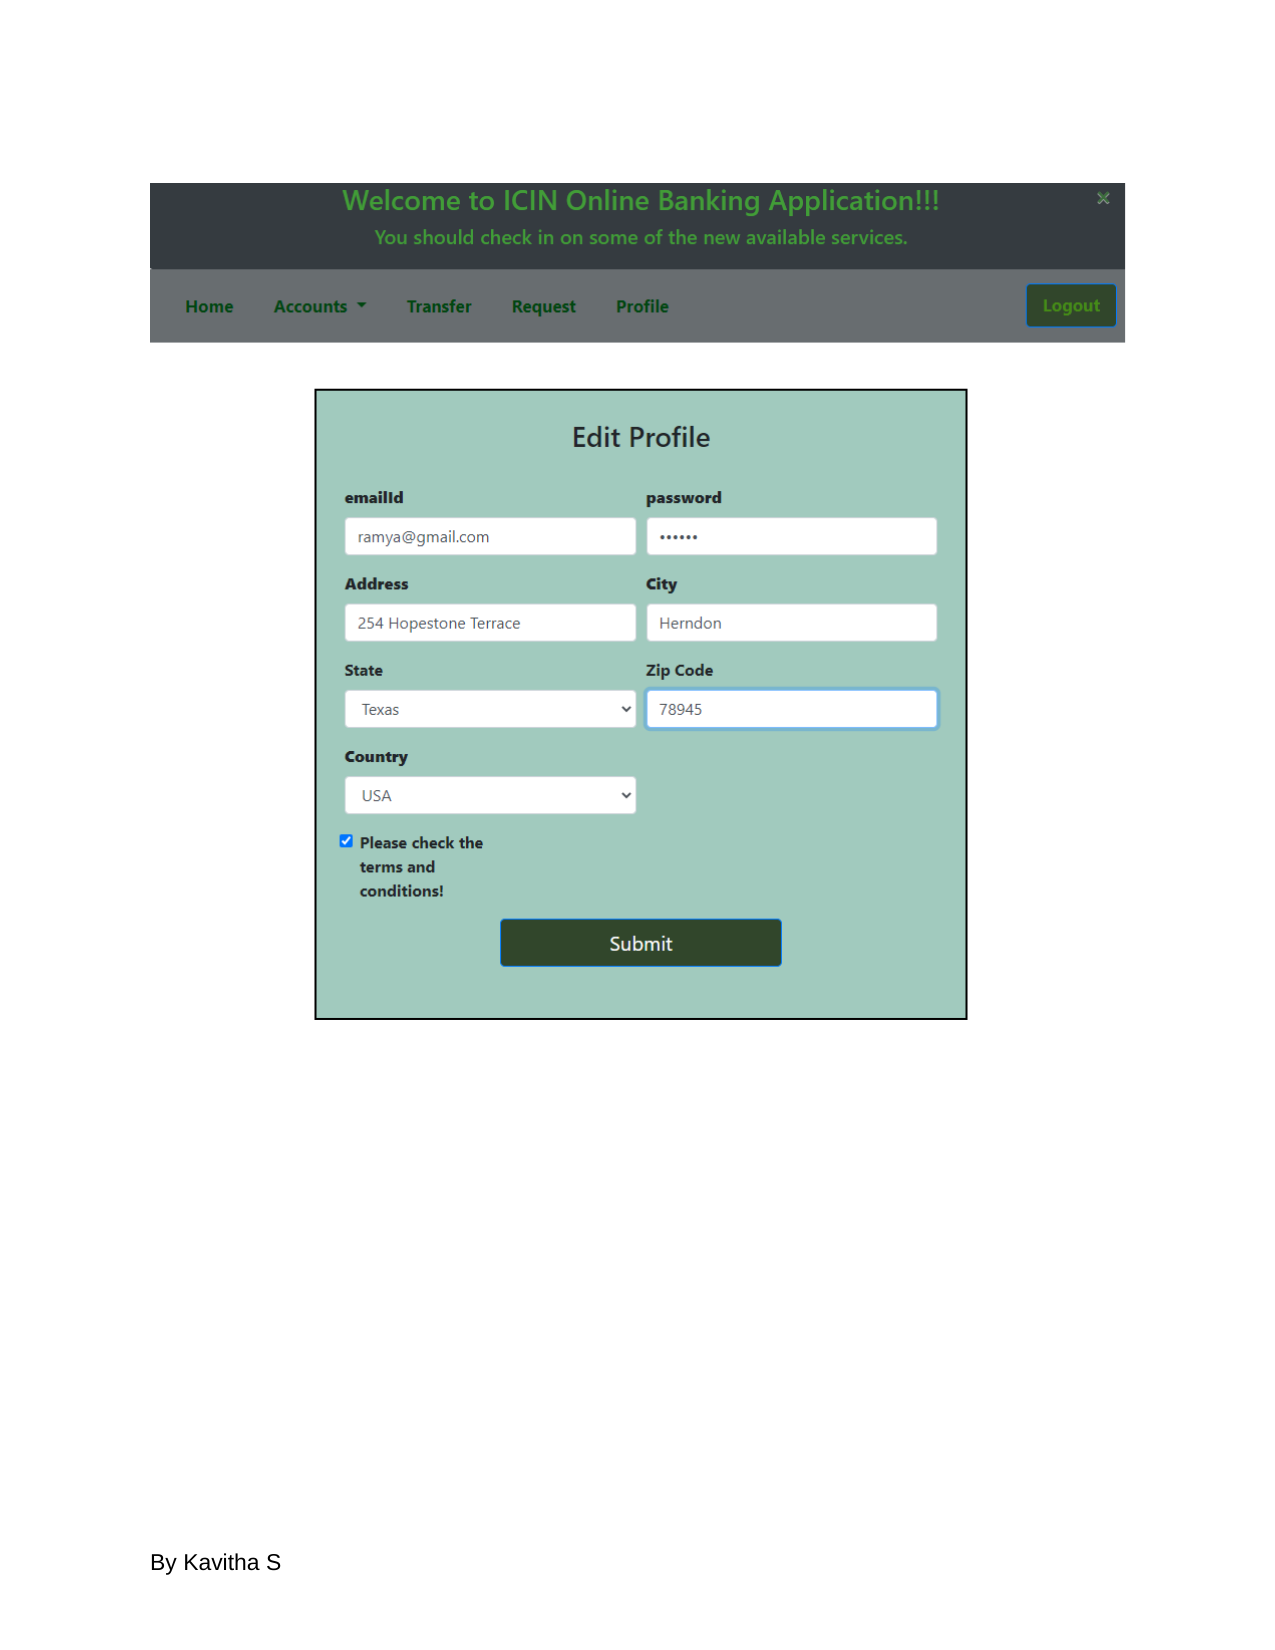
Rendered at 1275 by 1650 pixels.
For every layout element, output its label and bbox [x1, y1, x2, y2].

picture [150, 183, 1125, 1028]
